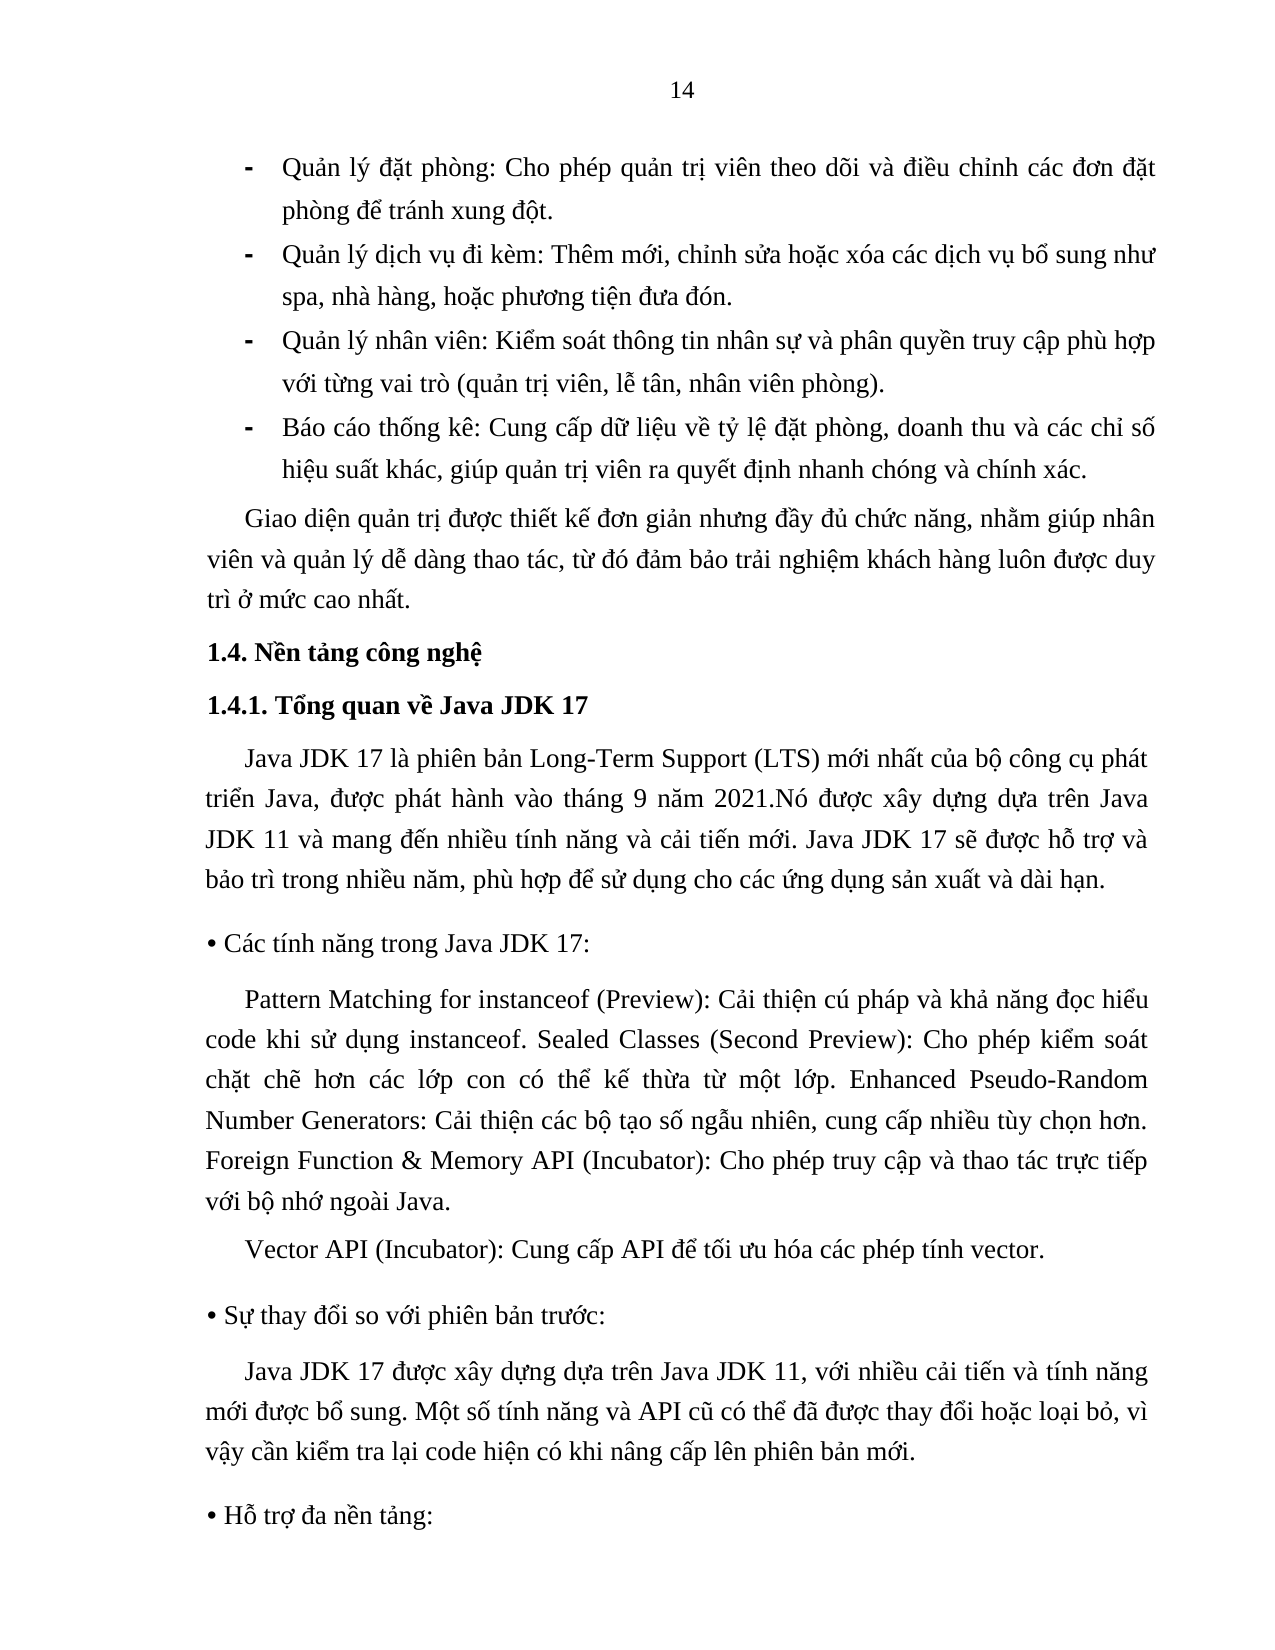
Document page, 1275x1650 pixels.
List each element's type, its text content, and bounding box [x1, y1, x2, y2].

subtitle Tổng quan về Java JDK 17 [207, 689, 1157, 720]
list Các tính năng trong Java JDK 17: [207, 927, 1149, 959]
list Sự thay đổi so với phiên bản trước: [207, 1299, 1149, 1330]
list Báo cáo thống kê: Cung cấp dữ liệu về tỷ lệ đặt phòng, doanh thu và các chỉ số hiệu suất khác, giúp quản trị viên ra quyết định nhanh chóng và chính xác. [244, 407, 1157, 485]
list Quản lý dịch vụ đi kèm: Thêm mới, chỉnh sửa hoặc xóa các dịch vụ bổ sung như spa, nhà hàng, hoặc phương tiện đưa đón. [244, 234, 1157, 312]
subtitle Nền tảng công nghệ [207, 636, 1157, 667]
text Giao diện quản trị được thiết kế đơn giản nhưng đầy đủ chức năng, nhằm giúp nhân viên và quản lý dễ dàng thao tác, từ đó đảm bảo trải nghiệm khách hàng luôn được duy trì ở mức cao nhất. [207, 502, 1157, 614]
text Pattern Matching for instanceof (Preview): Cải thiện cú pháp và khả năng đọc hiểu code khi sử dụng instanceof. Sealed Classes (Second Preview): Cho phép kiểm soát chặt chẽ hơn các lớp con có thể kế thừa từ một lớp. Enhanced Pseudo-Random Number Generators: Cải thiện các bộ tạo số ngẫu nhiên, cung cấp nhiều tùy chọn hơn. Foreign Function & Memory API (Incubator): Cho phép truy cập và thao tác trực tiếp với bộ nhớ ngoài Java. [205, 983, 1149, 1216]
list Hỗ trợ đa nền tảng: [207, 1499, 1149, 1531]
list Quản lý nhân viên: Kiểm soát thông tin nhân sự và phân quyền truy cập phù hợp với từng vai trò (quản trị viên, lễ tân, nhân viên phòng). [244, 321, 1157, 398]
text Vector API (Incubator): Cung cấp API để tối ưu hóa các phép tính vector. [207, 1234, 1135, 1265]
text Java JDK 17 là phiên bản Long-Term Support (LTS) mới nhất của bộ công cụ phát triển Java, được phát hành vào tháng 9 năm 2021.Nó được xây dựng dựa trên Java JDK 11 và mang đến nhiều tính năng và cải tiến mới. Java JDK 17 sẽ được hỗ trợ và bảo trì trong nhiều năm, phù hợp để sử dụng cho các ứng dụng sản xuất và dài hạn. [205, 742, 1149, 894]
list Quản lý đặt phòng: Cho phép quản trị viên theo dõi và điều chỉnh các đơn đặt phòng để tránh xung đột. [244, 148, 1157, 225]
text Java JDK 17 được xây dựng dựa trên Java JDK 11, với nhiều cải tiến và tính năng mới được bổ sung. Một số tính năng và API cũ có thể đã được thay đổi hoặc loại bỏ, vì vậy cần kiểm tra lại code hiện có khi nâng cấp lên phiên bản mới. [205, 1354, 1149, 1467]
